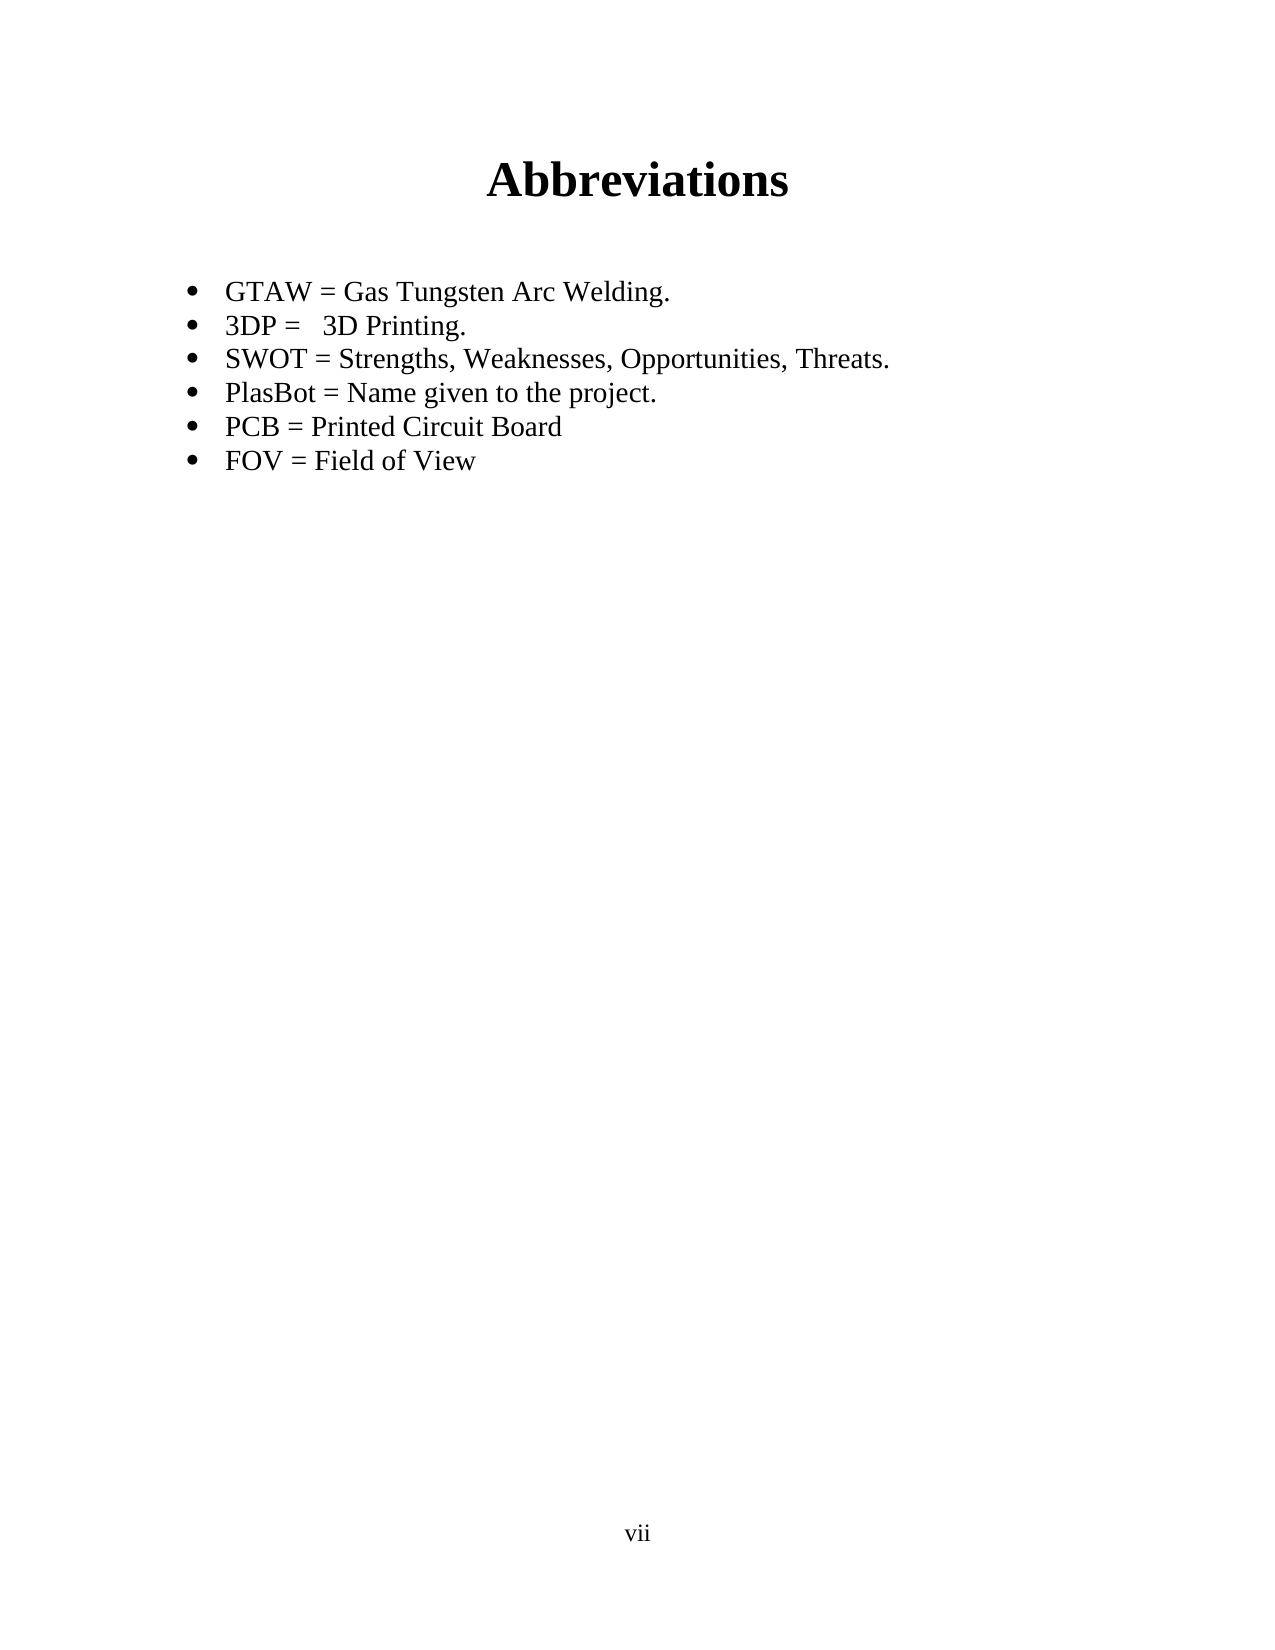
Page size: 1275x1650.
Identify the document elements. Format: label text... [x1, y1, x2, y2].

list PlasBot = Name given to the project. [187, 375, 1125, 409]
list 3DP = 3D Printing. [187, 308, 1125, 342]
list PCB = Printed Circuit Board [187, 409, 1125, 443]
list FOV = Field of View [187, 443, 1125, 476]
text Abbreviations [150, 150, 1125, 207]
list SWOT = Strengths, Weaknesses, Opportunities, Threats. [187, 342, 1125, 375]
list GTAW = Gas Tungsten Arc Welding. [187, 274, 1125, 308]
